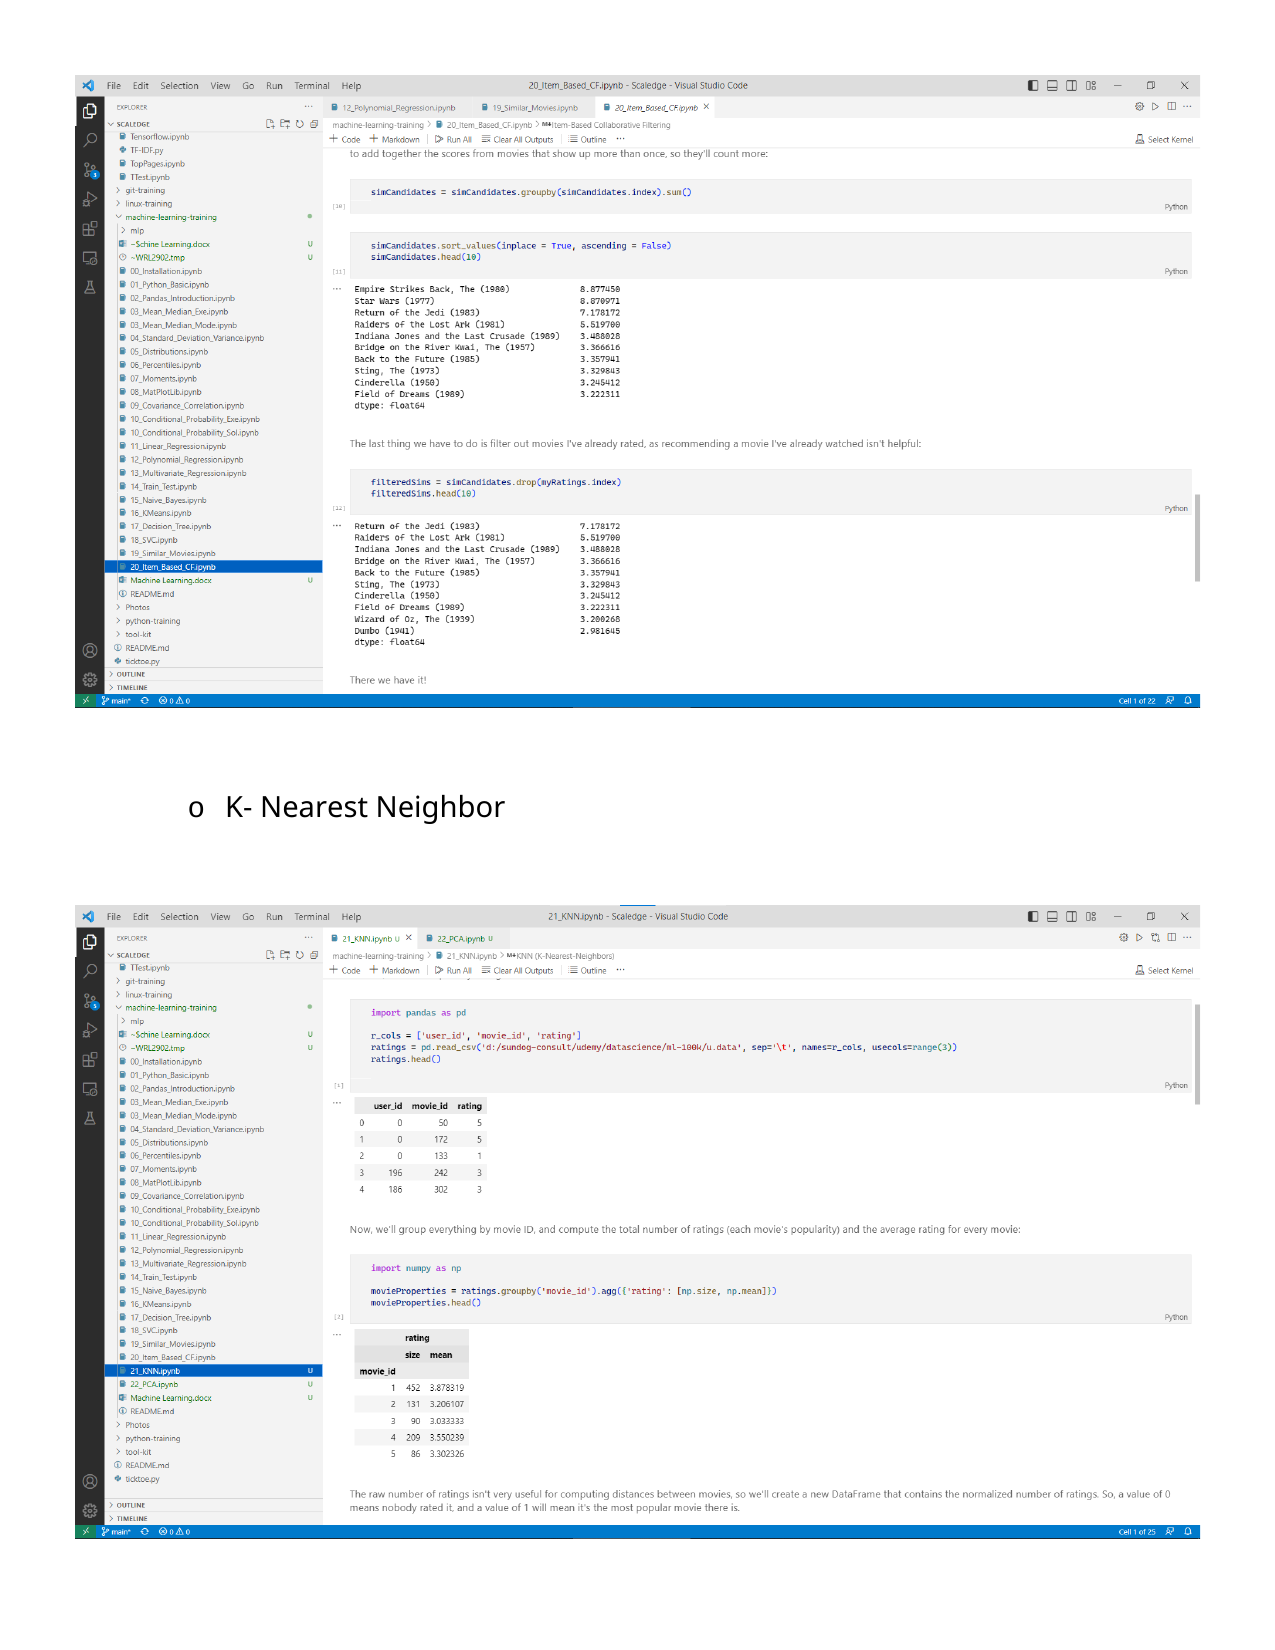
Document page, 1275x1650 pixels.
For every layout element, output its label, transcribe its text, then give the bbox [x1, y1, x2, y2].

picture [75, 75, 1200, 708]
picture [75, 905, 1200, 1539]
list K- Nearest Neighbor [187, 786, 1200, 826]
